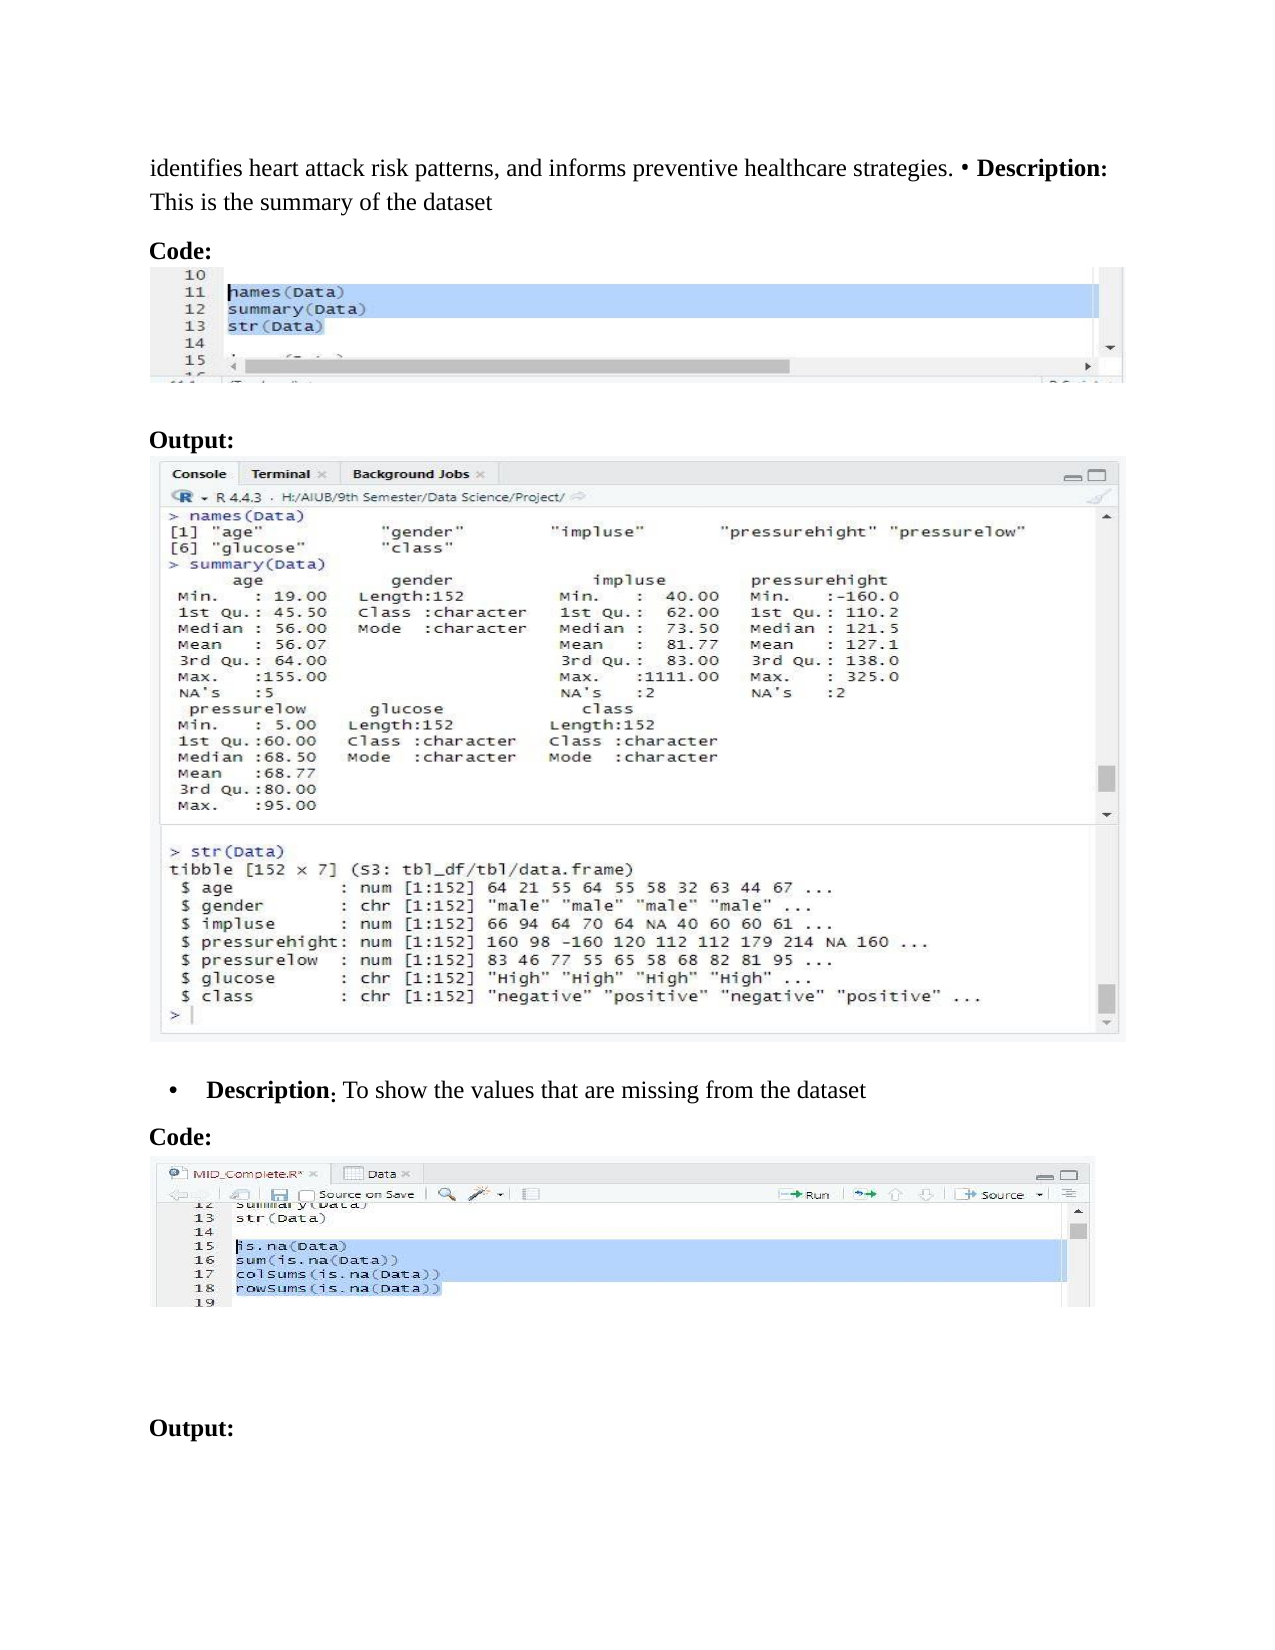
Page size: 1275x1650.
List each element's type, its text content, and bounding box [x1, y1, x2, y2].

list Description: To show the values that are missing from the dataset [169, 1066, 928, 1107]
picture [150, 267, 1126, 383]
picture [150, 456, 1126, 1042]
text Code: [148, 236, 1122, 265]
text Output: [148, 1413, 1122, 1442]
text Code: [148, 1122, 1122, 1151]
picture [150, 1156, 1096, 1307]
text Output: [148, 425, 1122, 454]
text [148, 150, 1122, 216]
